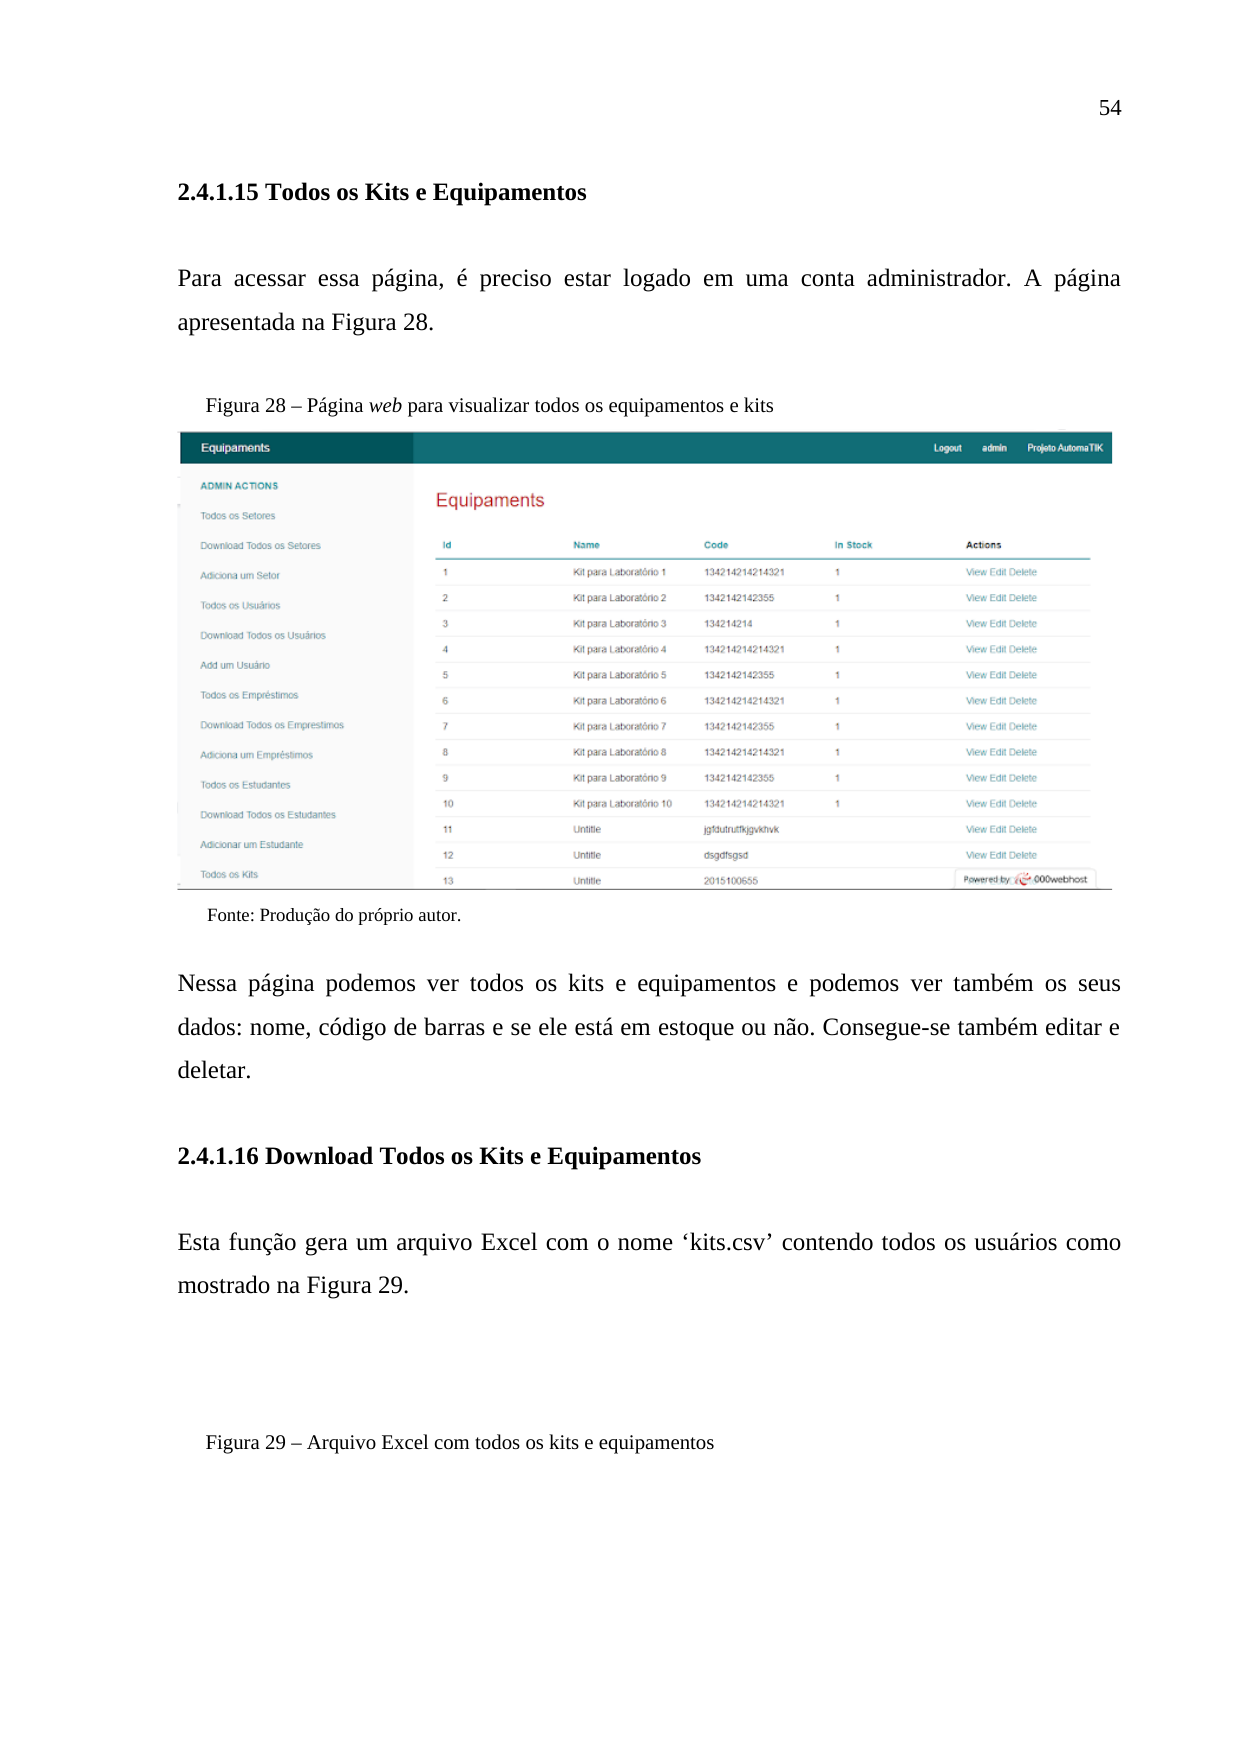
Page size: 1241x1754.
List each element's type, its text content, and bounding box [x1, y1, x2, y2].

text Nessa página podemos ver todos os kits e equipamentos e podemos ver também os seus dados: nome, código de barras e se ele está em estoque ou não. Consegue-se também editar e deletar. [177, 968, 1122, 1083]
text Para acessar essa página, é preciso estar logado em uma conta administrador. A página apresentada na Figura 28. [177, 263, 1122, 335]
text Figura 28 – Página web para visualizar todos os equipamentos e kits [205, 393, 1122, 417]
subtitle Todos os Kits e Equipamentos [177, 177, 1122, 206]
picture [177, 429, 1113, 890]
text Figura 29 – Arquivo Excel com todos os kits e equipamentos [205, 1430, 1122, 1454]
subtitle Download Todos os Kits e Equipamentos [177, 1141, 1122, 1170]
text Esta função gera um arquivo Excel com o nome ‘kits.csv’ contendo todos os usuários como mostrado na Figura 29. [177, 1227, 1122, 1299]
text Fonte: Produção do próprio autor. [207, 904, 1122, 925]
